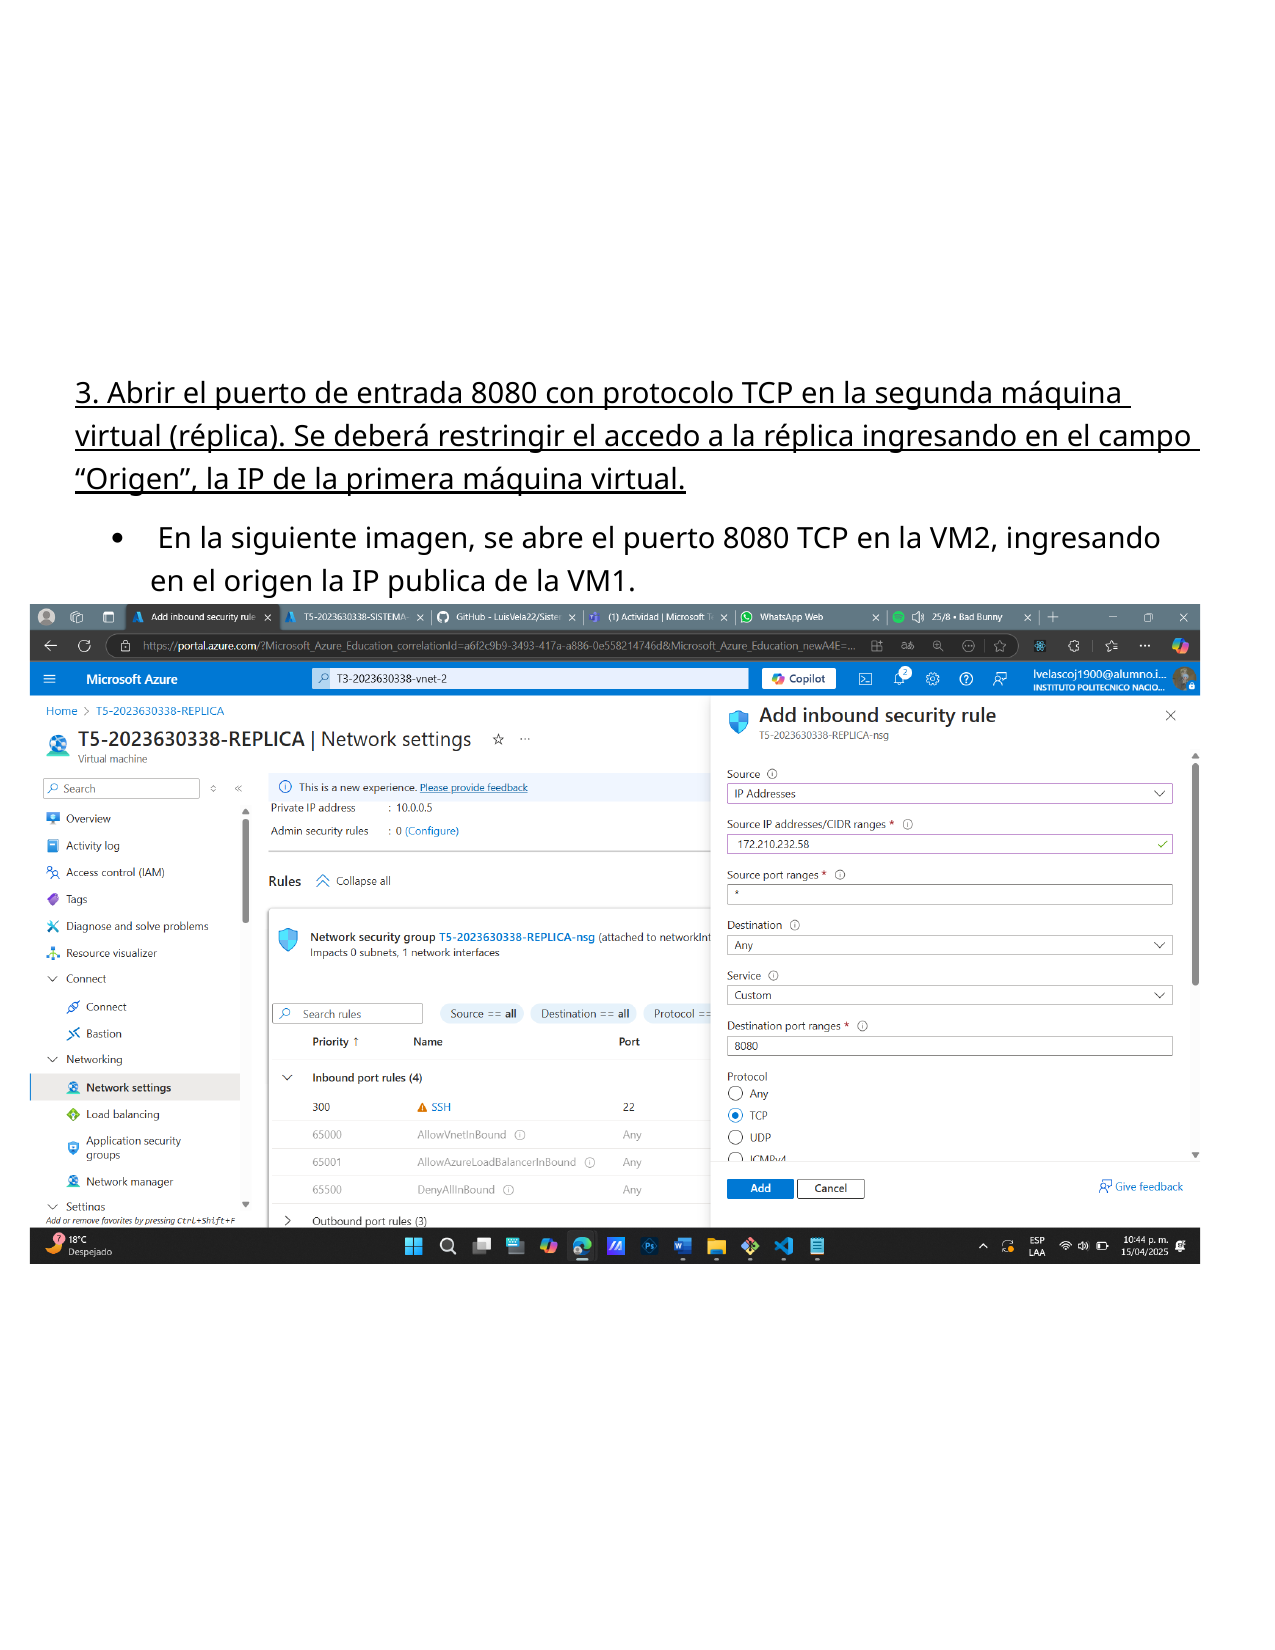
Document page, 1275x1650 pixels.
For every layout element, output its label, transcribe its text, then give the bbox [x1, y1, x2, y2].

list En la siguiente imagen, se abre el puerto 8080 TCP en la VM2, ingresando en el origen la IP publica de la VM1. [112, 517, 1200, 600]
text 3. Abrir el puerto de entrada 8080 con protocolo TCP en la segunda máquina virtual (réplica). Se deberá restringir el accedo a la réplica ingresando en el campo “Origen”, la IP de la primera máquina virtual. [75, 372, 1200, 449]
picture [29, 604, 1200, 1264]
text 3. Abrir el puerto de entrada 8080 con protocolo TCP en la segunda máquina virtual (réplica). Se deberá restringir el accedo a la réplica ingresando en el campo “Origen”, la IP de la primera máquina virtual. [75, 451, 1200, 498]
